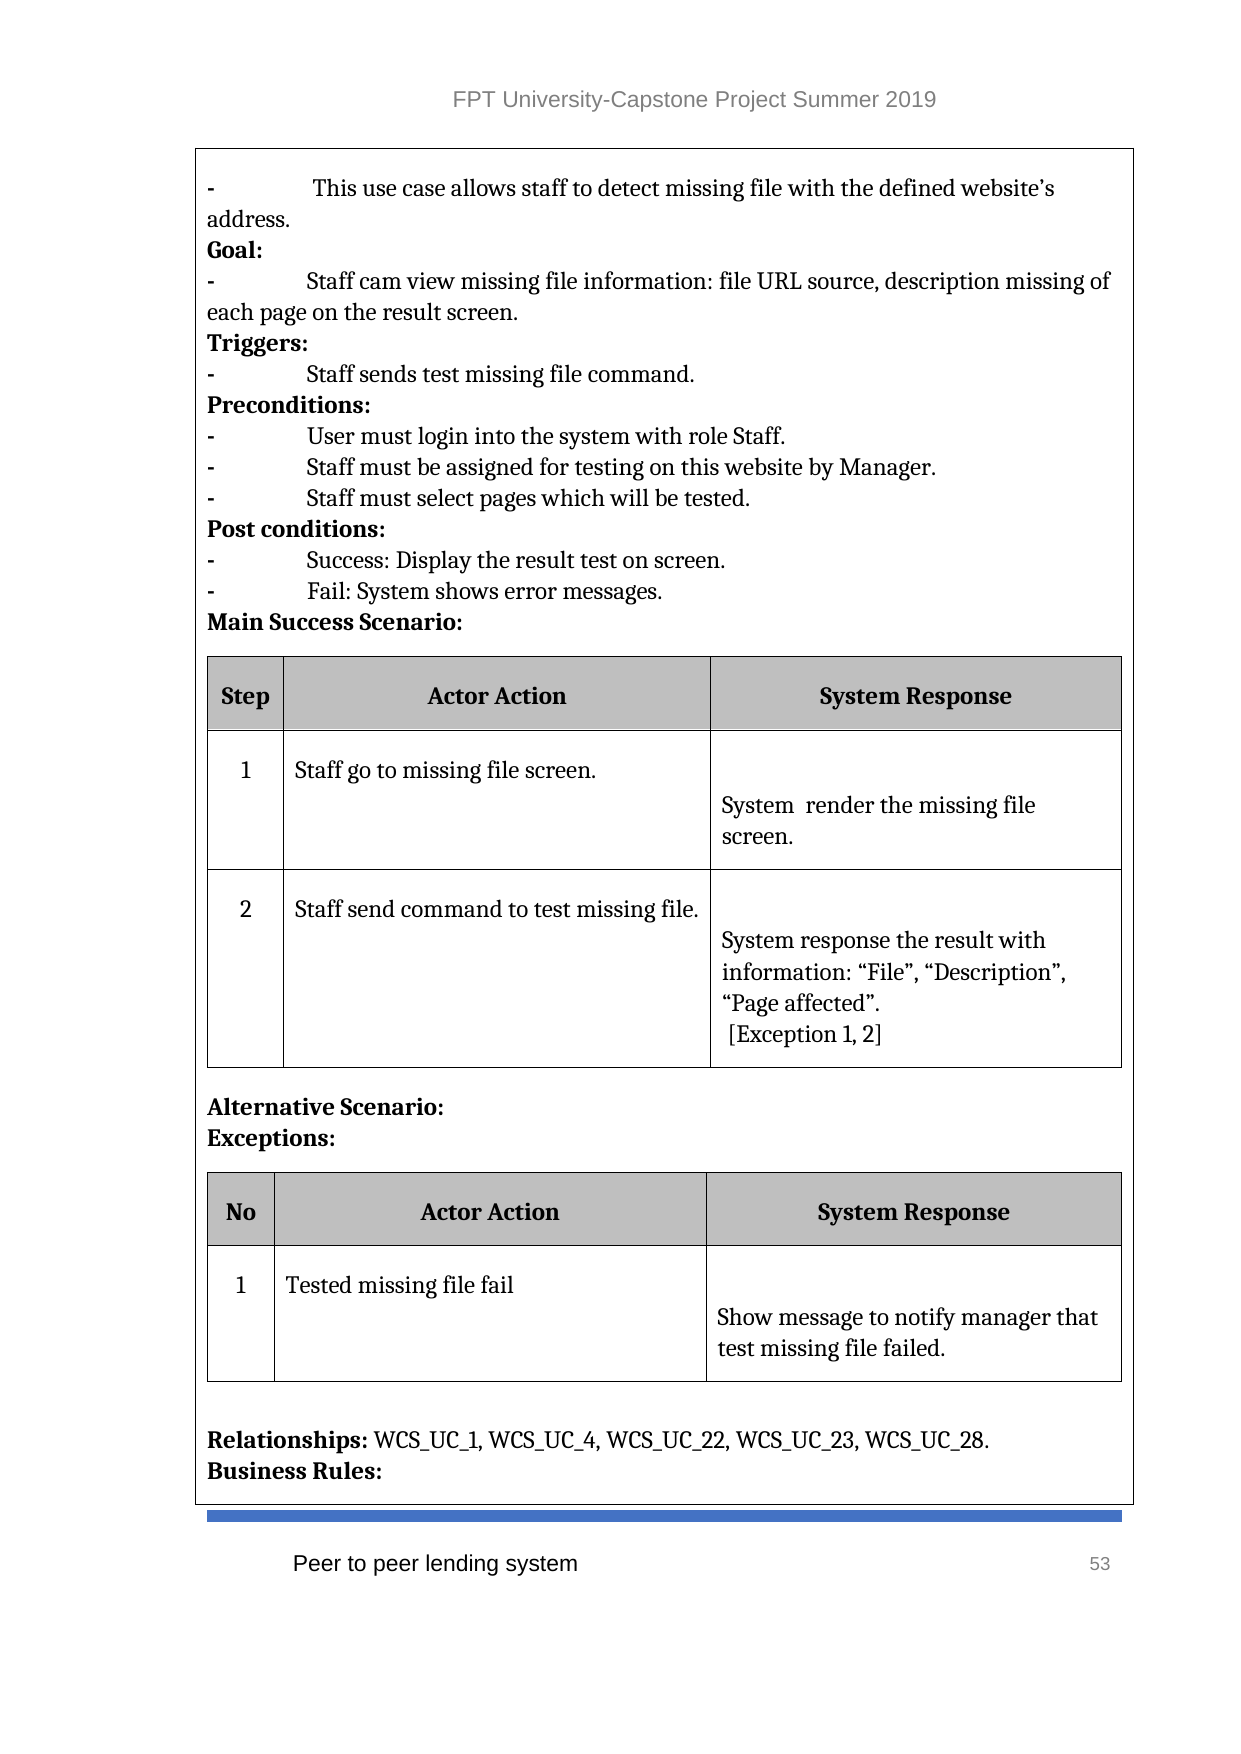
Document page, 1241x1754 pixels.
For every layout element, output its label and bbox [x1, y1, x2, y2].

table_cell [196, 149, 1133, 1504]
